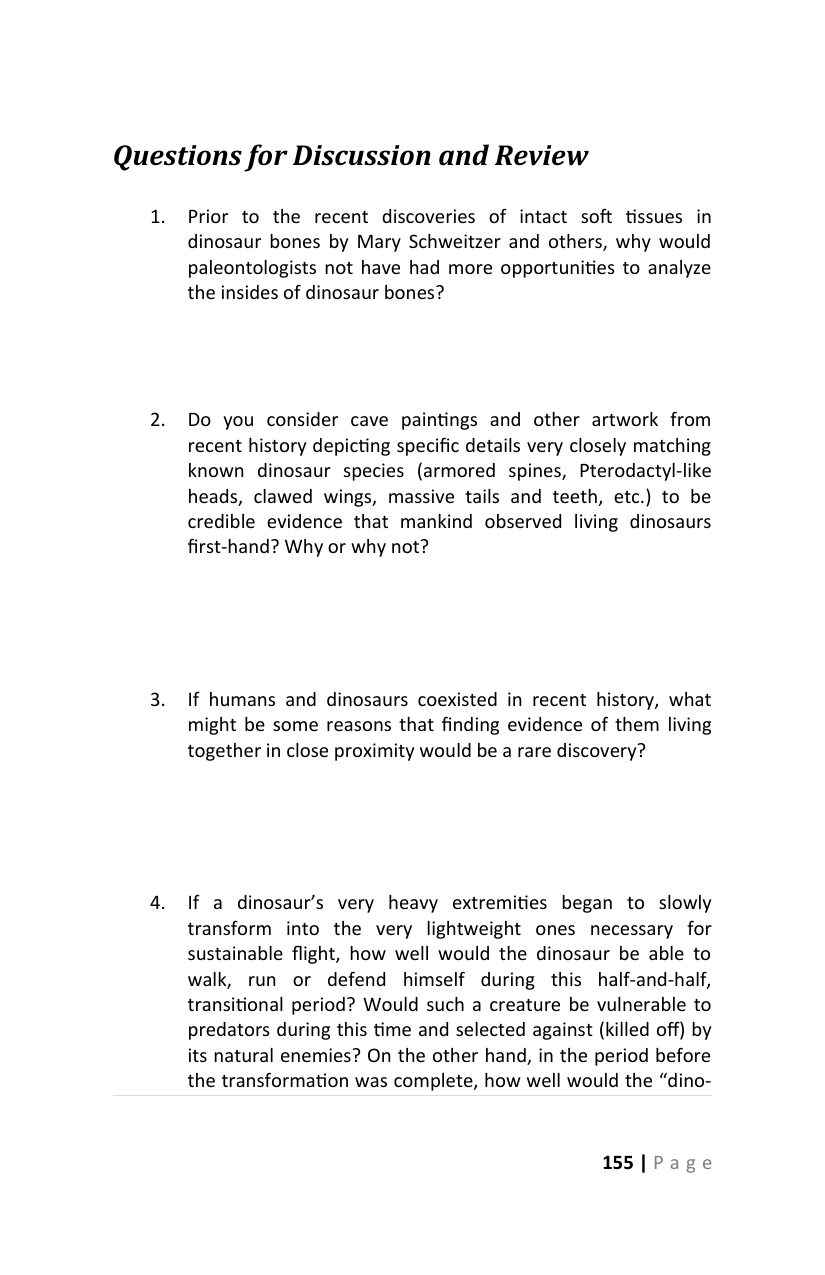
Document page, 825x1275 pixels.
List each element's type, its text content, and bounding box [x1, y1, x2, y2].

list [150, 889, 712, 1093]
list If humans and dinosaurs coexisted in recent history, what might be some reasons that finding evidence of them living together in close proximity would be a rare discovery? [150, 686, 712, 762]
subtitle Questions for Discussion and Review [112, 137, 712, 172]
list Do you consider cave paintings and other artwork from recent history depicting specific details very closely matching known dinosaur species (armored spines, Pterodactyl-like heads, clawed wings, massive tails and teeth, etc.) to be credible evidence that mankind observed living dinosaurs first-hand? Why or why not? [150, 407, 712, 559]
list Prior to the recent discoveries of intact soft tissues in dinosaur bones by Mary Schweitzer and others, why would paleontologists not have had more opportunities to analyze the insides of dinosaur bones? [150, 203, 712, 305]
